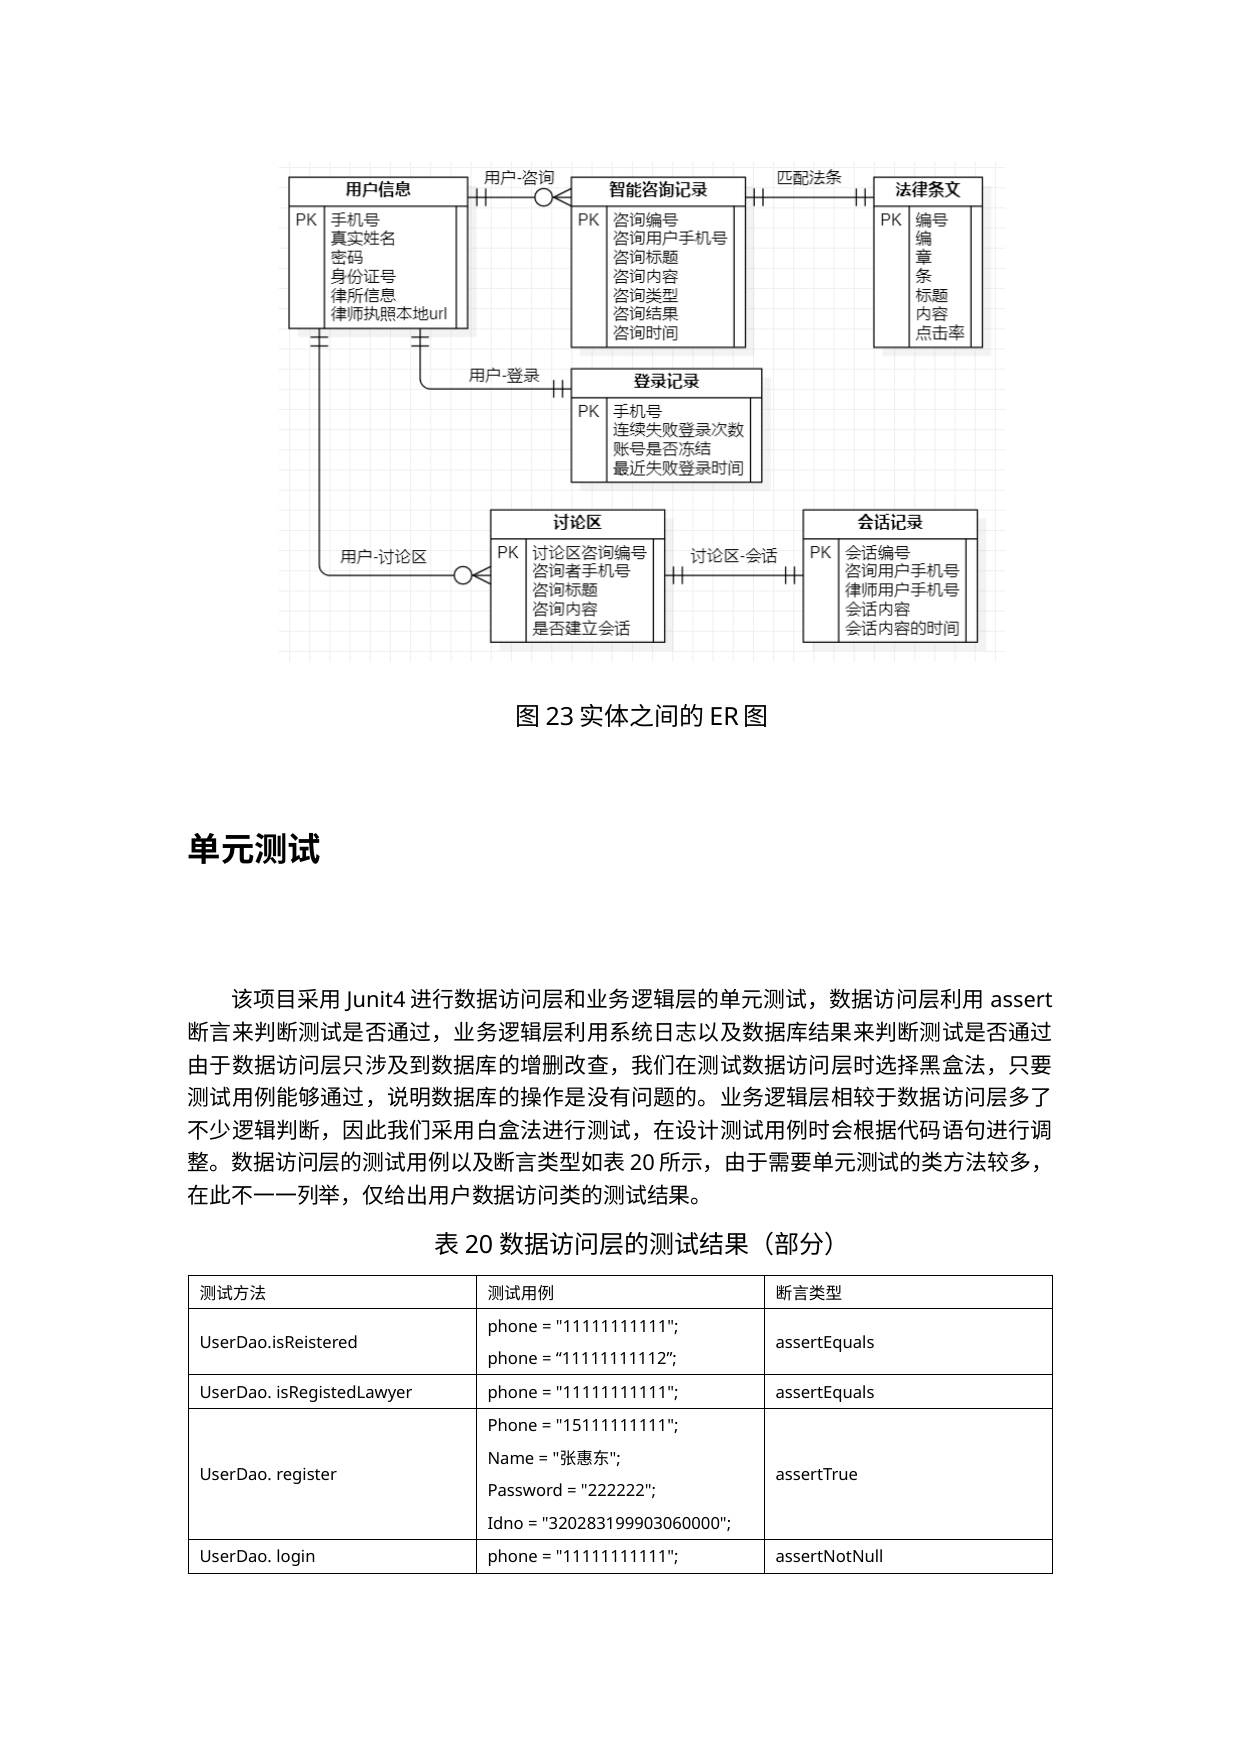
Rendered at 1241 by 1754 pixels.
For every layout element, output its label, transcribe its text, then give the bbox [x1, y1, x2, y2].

table_cell Phone = "15111111111"; Name = "张惠东"; Password = "222222"; Idno = "320283199903060000"; [477, 1409, 764, 1539]
table_cell UserDao. login [189, 1540, 476, 1572]
picture [278, 162, 1006, 662]
table_cell UserDao.isReistered [189, 1309, 476, 1374]
table_cell assertEquals [765, 1309, 1052, 1374]
table_cell phone = "11111111111"; [477, 1375, 764, 1408]
table_cell UserDao. register [189, 1409, 476, 1539]
table_header 断言类型 [765, 1276, 1052, 1308]
subtitle 单元测试 [187, 815, 1053, 880]
text 该项目采用Junit4进行数据访问层和业务逻辑层的单元测试，数据访问层利用assert断言来判断测试是否通过，业务逻辑层利用系统日志以及数据库结果来判断测试是否通过。由于数据访问层只涉及到数据库的增删改查，我们在测试数据访问层时选择黑盒法，只要测试用例能够通过，说明数据库的操作是没有问题的。业务逻辑层相较于数据访问层多了不少逻辑判断，因此我们采用白盒法进行测试，在设计测试用例时会根据代码语句进行调整。数据访问层的测试用例以及断言类型如表20所示，由于需要单元测试的类方法较多，在此不一一列举，仅给出用户数据访问类的测试结果。 [187, 982, 1053, 1210]
table_cell assertTrue [765, 1409, 1052, 1539]
table_header 测试方法 [189, 1276, 476, 1308]
table_cell assertNotNull [765, 1540, 1052, 1572]
table_cell assertEquals [765, 1375, 1052, 1408]
text 表20 数据访问层的测试结果（部分） [187, 1210, 1053, 1275]
table_header 测试用例 [477, 1276, 764, 1308]
table_cell phone = "11111111111"; phone = “11111111112”; [477, 1309, 764, 1374]
table_cell UserDao. isRegistedLawyer [189, 1375, 476, 1408]
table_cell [477, 1540, 764, 1572]
text 图23实体之间的ER图 [187, 682, 1053, 747]
